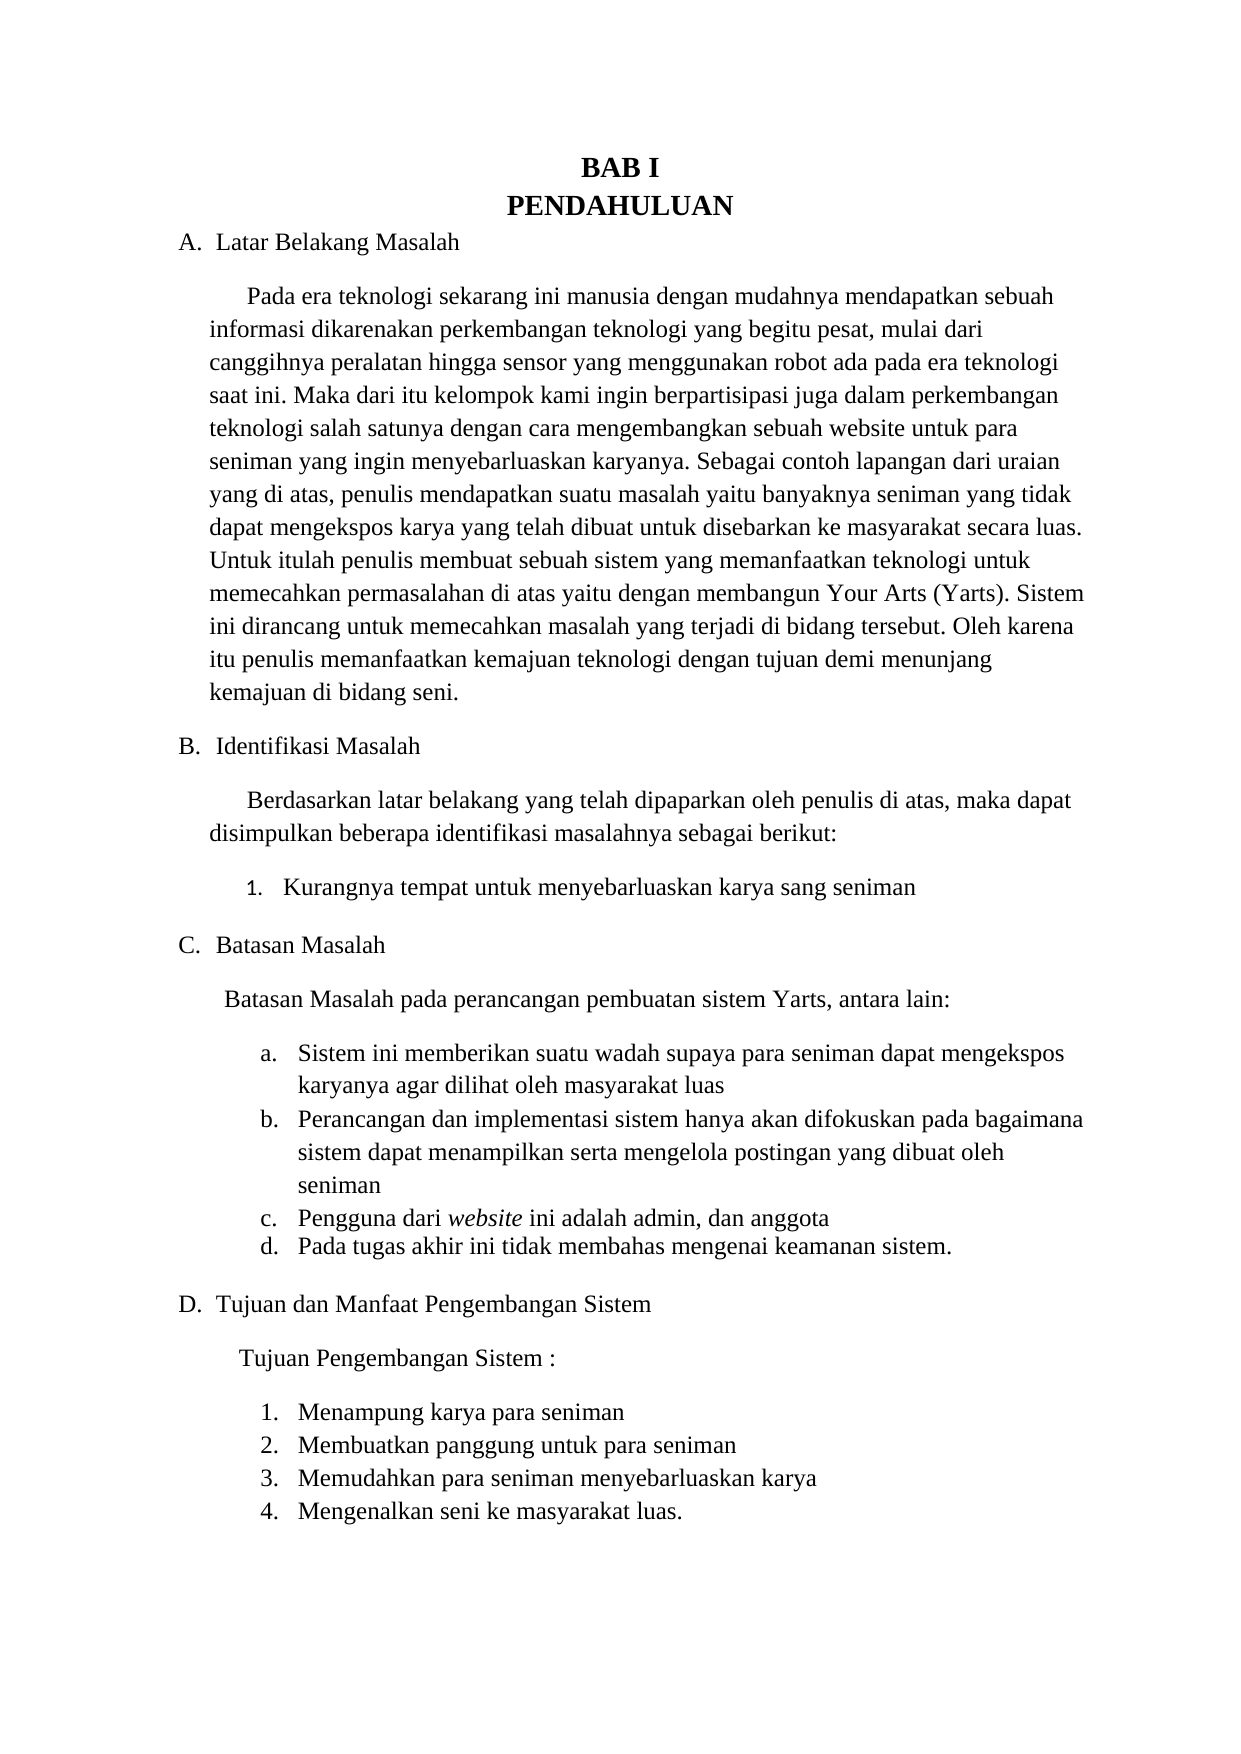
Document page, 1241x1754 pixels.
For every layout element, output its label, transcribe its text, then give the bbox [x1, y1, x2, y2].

list Membuatkan panggung untuk para seniman [260, 1430, 1090, 1458]
text BAB I [150, 150, 1090, 183]
list Kurangnya tempat untuk menyebarluaskan karya sang seniman [245, 872, 1090, 901]
text Pada era teknologi sekarang ini manusia dengan mudahnya mendapatkan sebuah informasi dikarenakan perkembangan teknologi yang begitu pesat, mulai dari canggihnya peralatan hingga sensor yang menggunakan robot ada pada era teknologi saat ini. Maka dari itu kelompok kami ingin berpartisipasi juga dalam perkembangan teknologi salah satunya dengan cara mengembangkan sebuah website untuk para seniman yang ingin menyebarluaskan karyanya. Sebagai contoh lapangan dari uraian yang di atas, penulis mendapatkan suatu masalah yaitu banyaknya seniman yang tidak dapat mengekspos karya yang telah dibuat untuk disebarkan ke masyarakat secara luas. Untuk itulah penulis membuat sebuah sistem yang memanfaatkan teknologi untuk memecahkan permasalahan di atas yaitu dengan membangun Your Arts (Yarts). Sistem ini dirancang untuk memecahkan masalah yang terjadi di bidang tersebut. Oleh karena itu penulis memanfaatkan kemajuan teknologi dengan tujuan demi menunjang kemajuan di bidang seni. [209, 281, 1090, 706]
list Latar Belakang Masalah [178, 227, 1090, 256]
text Berdasarkan latar belakang yang telah dipaparkan oleh penulis di atas, maka dapat disimpulkan beberapa identifikasi masalahnya sebagai berikut: [209, 785, 1090, 847]
list Sistem ini memberikan suatu wadah supaya para seniman dapat mengekspos karyanya agar dilihat oleh masyarakat luas [260, 1038, 1090, 1099]
text Tujuan Pengembangan Sistem : [239, 1343, 1090, 1372]
list Batasan Masalah [178, 930, 1090, 959]
list Pada tugas akhir ini tidak membahas mengenai keamanan sistem. [260, 1231, 1090, 1260]
list Menampung karya para seniman [260, 1397, 1090, 1425]
text Batasan Masalah pada perancangan pembuatan sistem Yarts, antara lain: [224, 984, 1090, 1012]
list Mengenalkan seni ke masyarakat luas. [260, 1496, 1090, 1524]
list Identifikasi Masalah [178, 731, 1090, 760]
text PENDAHULUAN [150, 188, 1090, 222]
list Perancangan dan implementasi sistem hanya akan difokuskan pada bagaimana sistem dapat menampilkan serta mengelola postingan yang dibuat oleh seniman [260, 1104, 1090, 1198]
list Pengguna dari website ini adalah admin, dan anggota [260, 1203, 1090, 1231]
list Tujuan dan Manfaat Pengembangan Sistem [178, 1289, 1090, 1318]
list Memudahkan para seniman menyebarluaskan karya [260, 1463, 1090, 1491]
